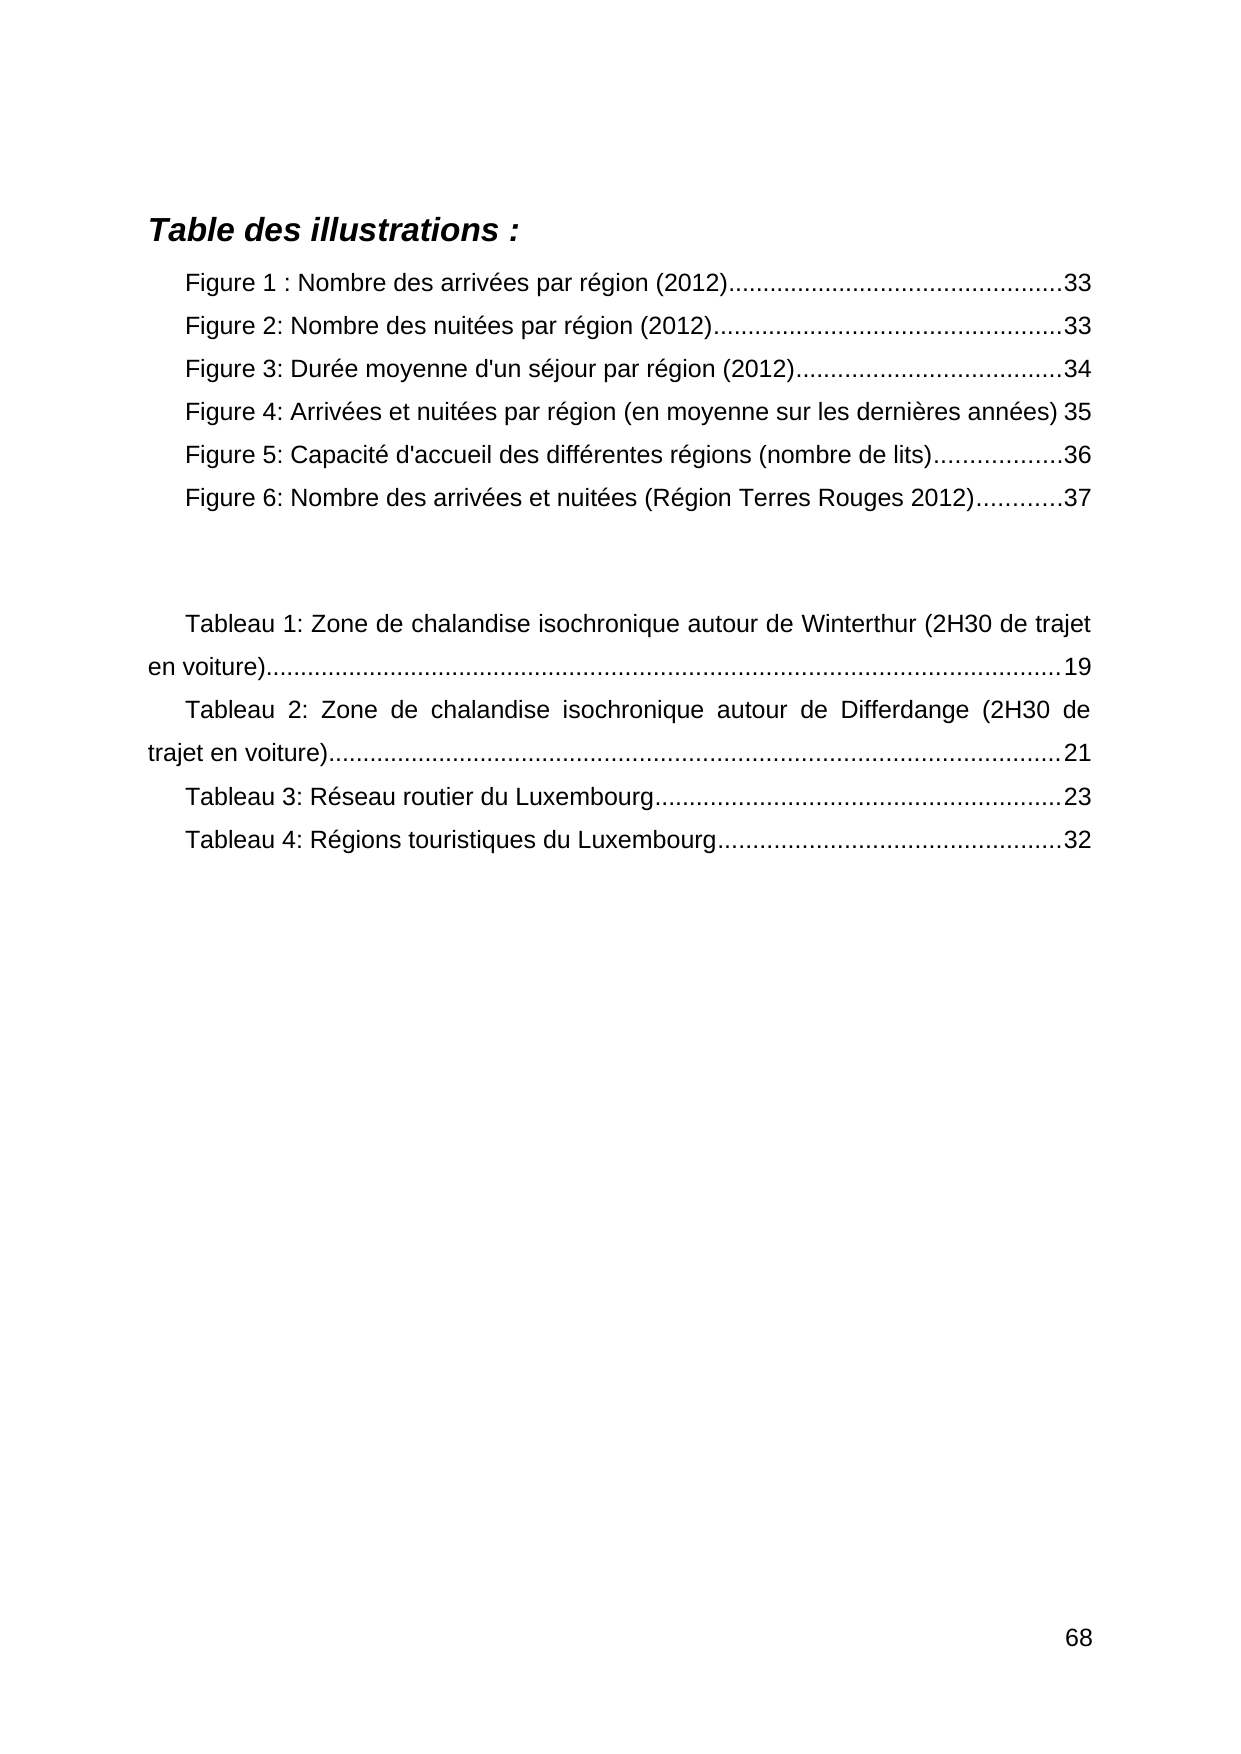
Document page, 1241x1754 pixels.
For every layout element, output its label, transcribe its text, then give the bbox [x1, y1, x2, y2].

text Figure 3: Durée moyenne d'un séjour par région (2012) 34 [148, 354, 1093, 383]
text Figure 6: Nombre des arrivées et nuitées (Région Terres Rouges 2012) 37 [148, 483, 1093, 512]
text Tableau 1: Zone de chalandise isochronique autour de Winterthur (2H30 de trajet en voiture) 19 [148, 609, 1093, 681]
text Figure 2: Nombre des nuitées par région (2012) 33 [148, 311, 1093, 339]
text Tableau 4: Régions touristiques du Luxembourg 32 [148, 824, 1093, 853]
text Figure 5: Capacité d'accueil des différentes régions (nombre de lits) 36 [148, 440, 1093, 469]
subtitle Table des illustrations : [148, 210, 1093, 248]
text Figure 1 : Nombre des arrivées par région (2012) 33 [148, 268, 1093, 296]
text Figure 4: Arrivées et nuitées par région (en moyenne sur les dernières années) 35 [148, 397, 1093, 426]
text Tableau 2: Zone de chalandise isochronique autour de Differdange (2H30 de trajet en voiture) 21 [148, 695, 1093, 767]
text Tableau 3: Réseau routier du Luxembourg 23 [148, 781, 1093, 810]
